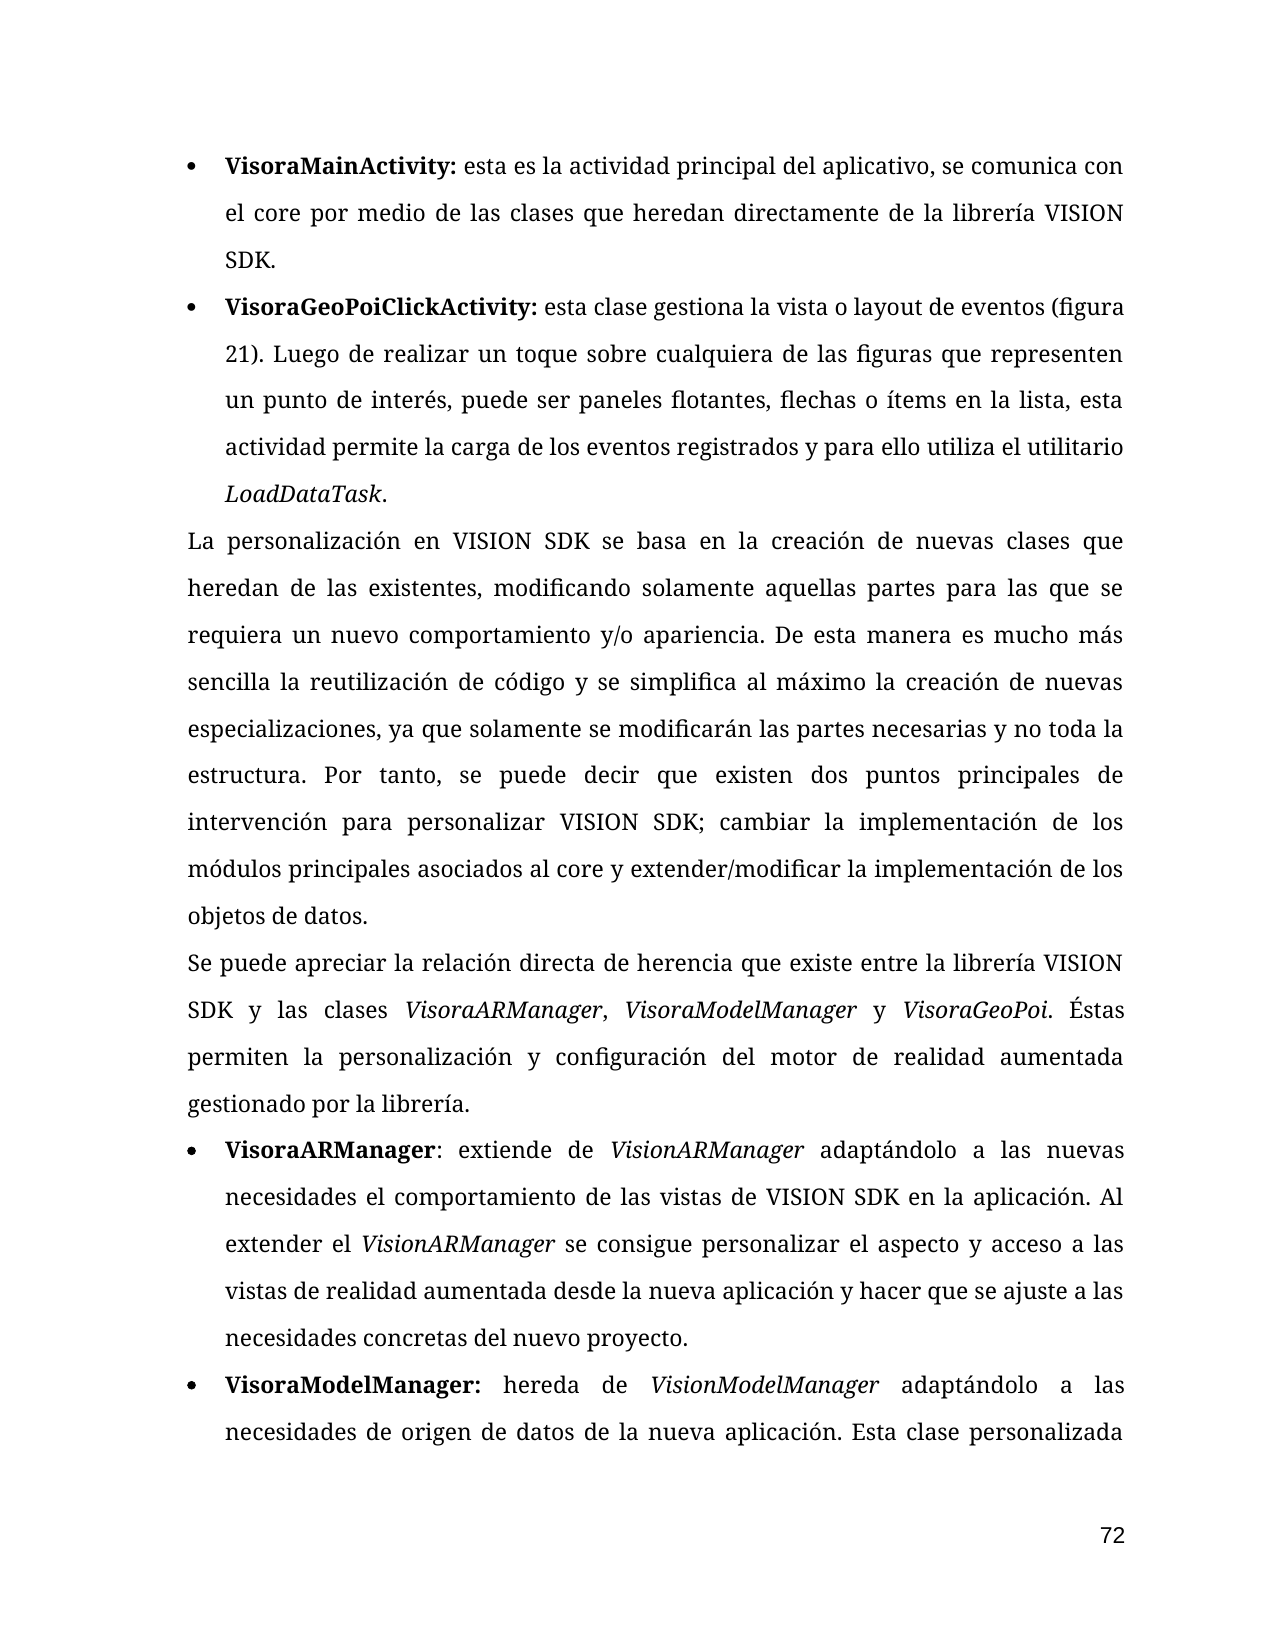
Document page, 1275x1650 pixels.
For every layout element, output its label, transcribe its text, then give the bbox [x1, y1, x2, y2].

list VisoraARManager: extiende de VisionARManager adaptándolo a las nuevas necesidades el comportamiento de las vistas de VISION SDK en la aplicación. Al extender el VisionARManager se consigue personalizar el aspecto y acceso a las vistas de realidad aumentada desde la nueva aplicación y hacer que se ajuste a las necesidades concretas del nuevo proyecto. [187, 1134, 1125, 1353]
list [187, 1369, 1125, 1447]
list VisoraGeoPoiClickActivity: esta clase gestiona la vista o layout de eventos (figura 21). Luego de realizar un toque sobre cualquiera de las figuras que representen un punto de interés, puede ser paneles flotantes, flechas o ítems en la lista, esta actividad permite la carga de los eventos registrados y para ello utiliza el utilitario LoadDataTask. [187, 291, 1125, 509]
list VisoraMainActivity: esta es la actividad principal del aplicativo, se comunica con el core por medio de las clases que heredan directamente de la librería VISION SDK. [187, 150, 1125, 275]
text La personalización en VISION SDK se basa en la creación de nuevas clases que heredan de las existentes, modificando solamente aquellas partes para las que se requiera un nuevo comportamiento y/o apariencia. De esta manera es mucho más sencilla la reutilización de código y se simplifica al máximo la creación de nuevas especializaciones, ya que solamente se modificarán las partes necesarias y no toda la estructura. Por tanto, se puede decir que existen dos puntos principales de intervención para personalizar VISION SDK; cambiar la implementación de los módulos principales asociados al core y extender/modificar la implementación de los objetos de datos. [187, 525, 1125, 931]
text Se puede apreciar la relación directa de herencia que existe entre la librería VISION SDK y las clases VisoraARManager, VisoraModelManager y VisoraGeoPoi. Éstas permiten la personalización y configuración del motor de realidad aumentada gestionado por la librería. [187, 947, 1125, 1119]
